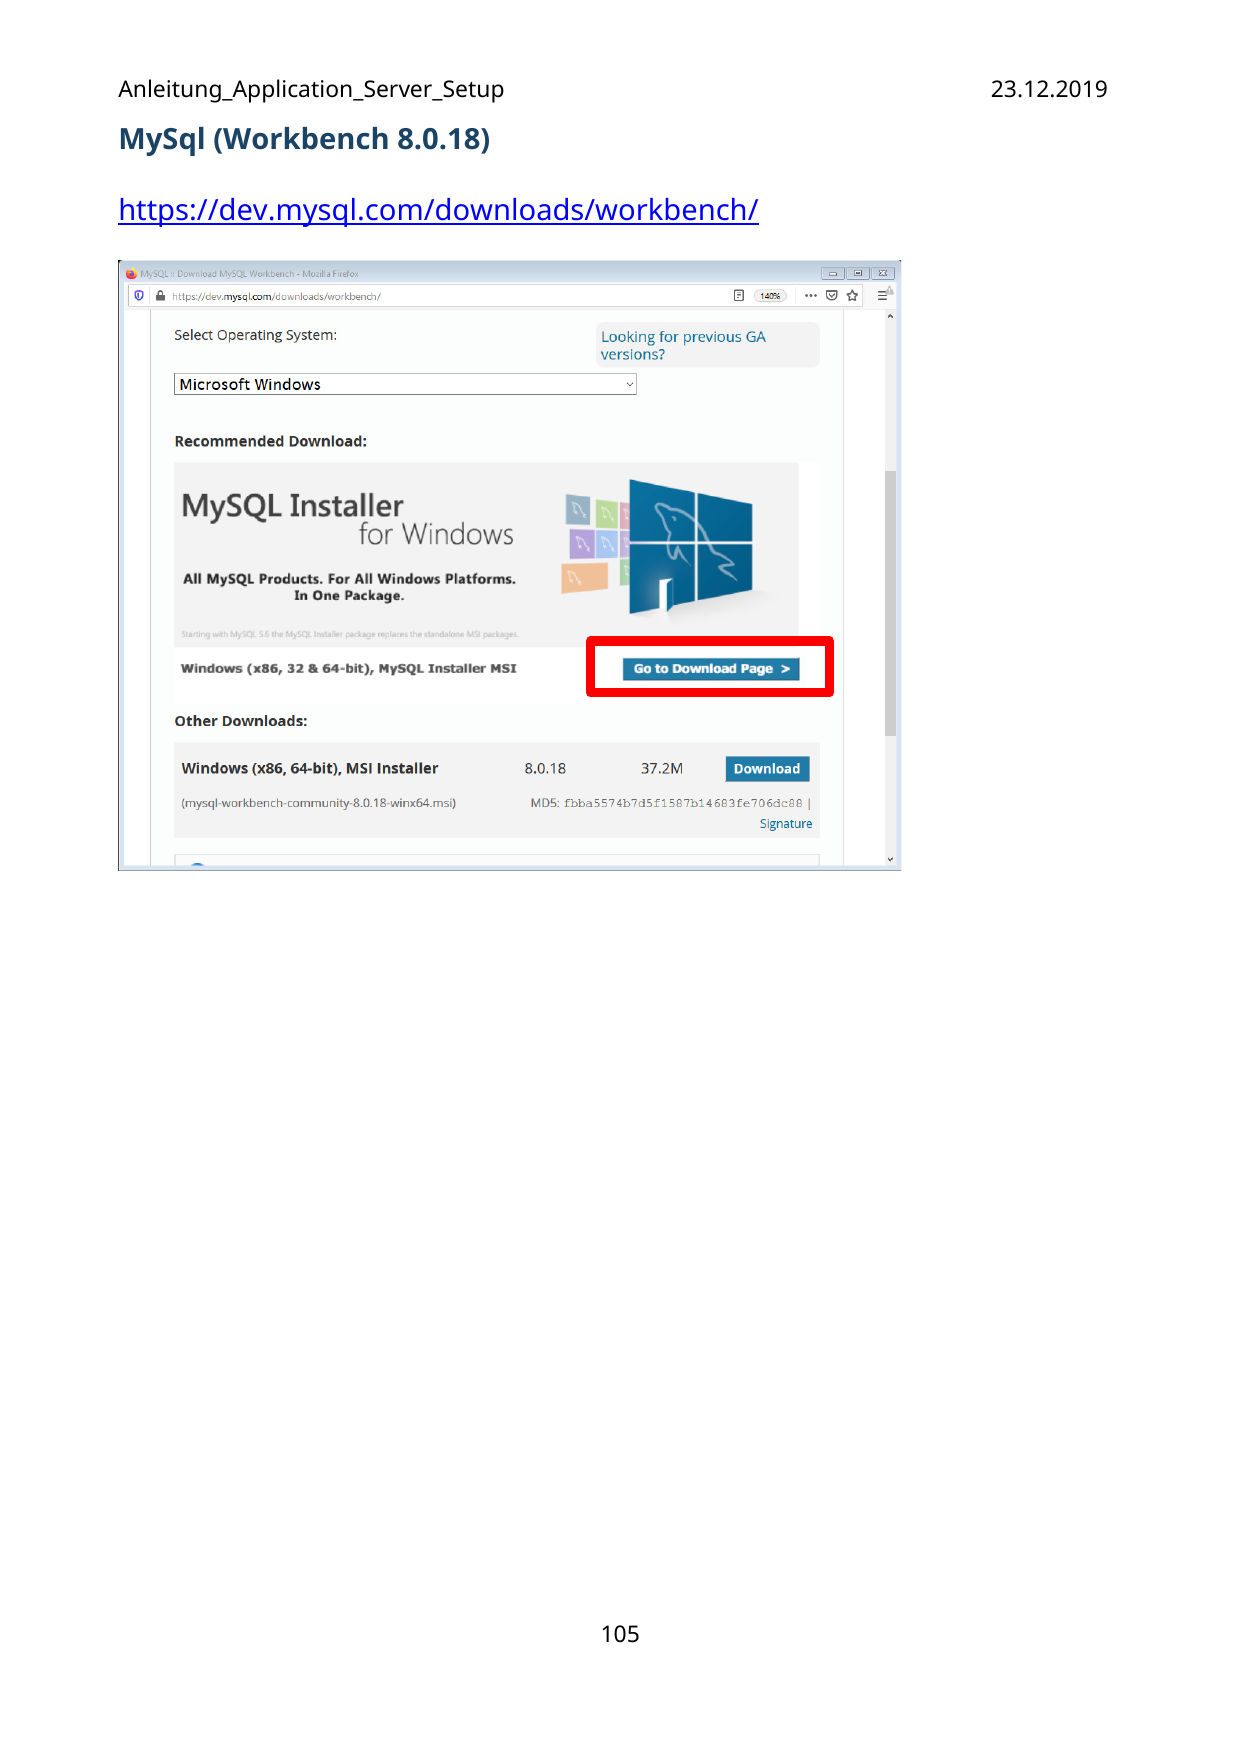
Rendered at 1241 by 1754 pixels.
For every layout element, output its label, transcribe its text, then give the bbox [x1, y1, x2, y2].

subtitle MySql (Workbench 8.0.18) [118, 118, 1122, 158]
subtitle https://dev.mysql.com/downloads/workbench/ [118, 189, 1122, 229]
